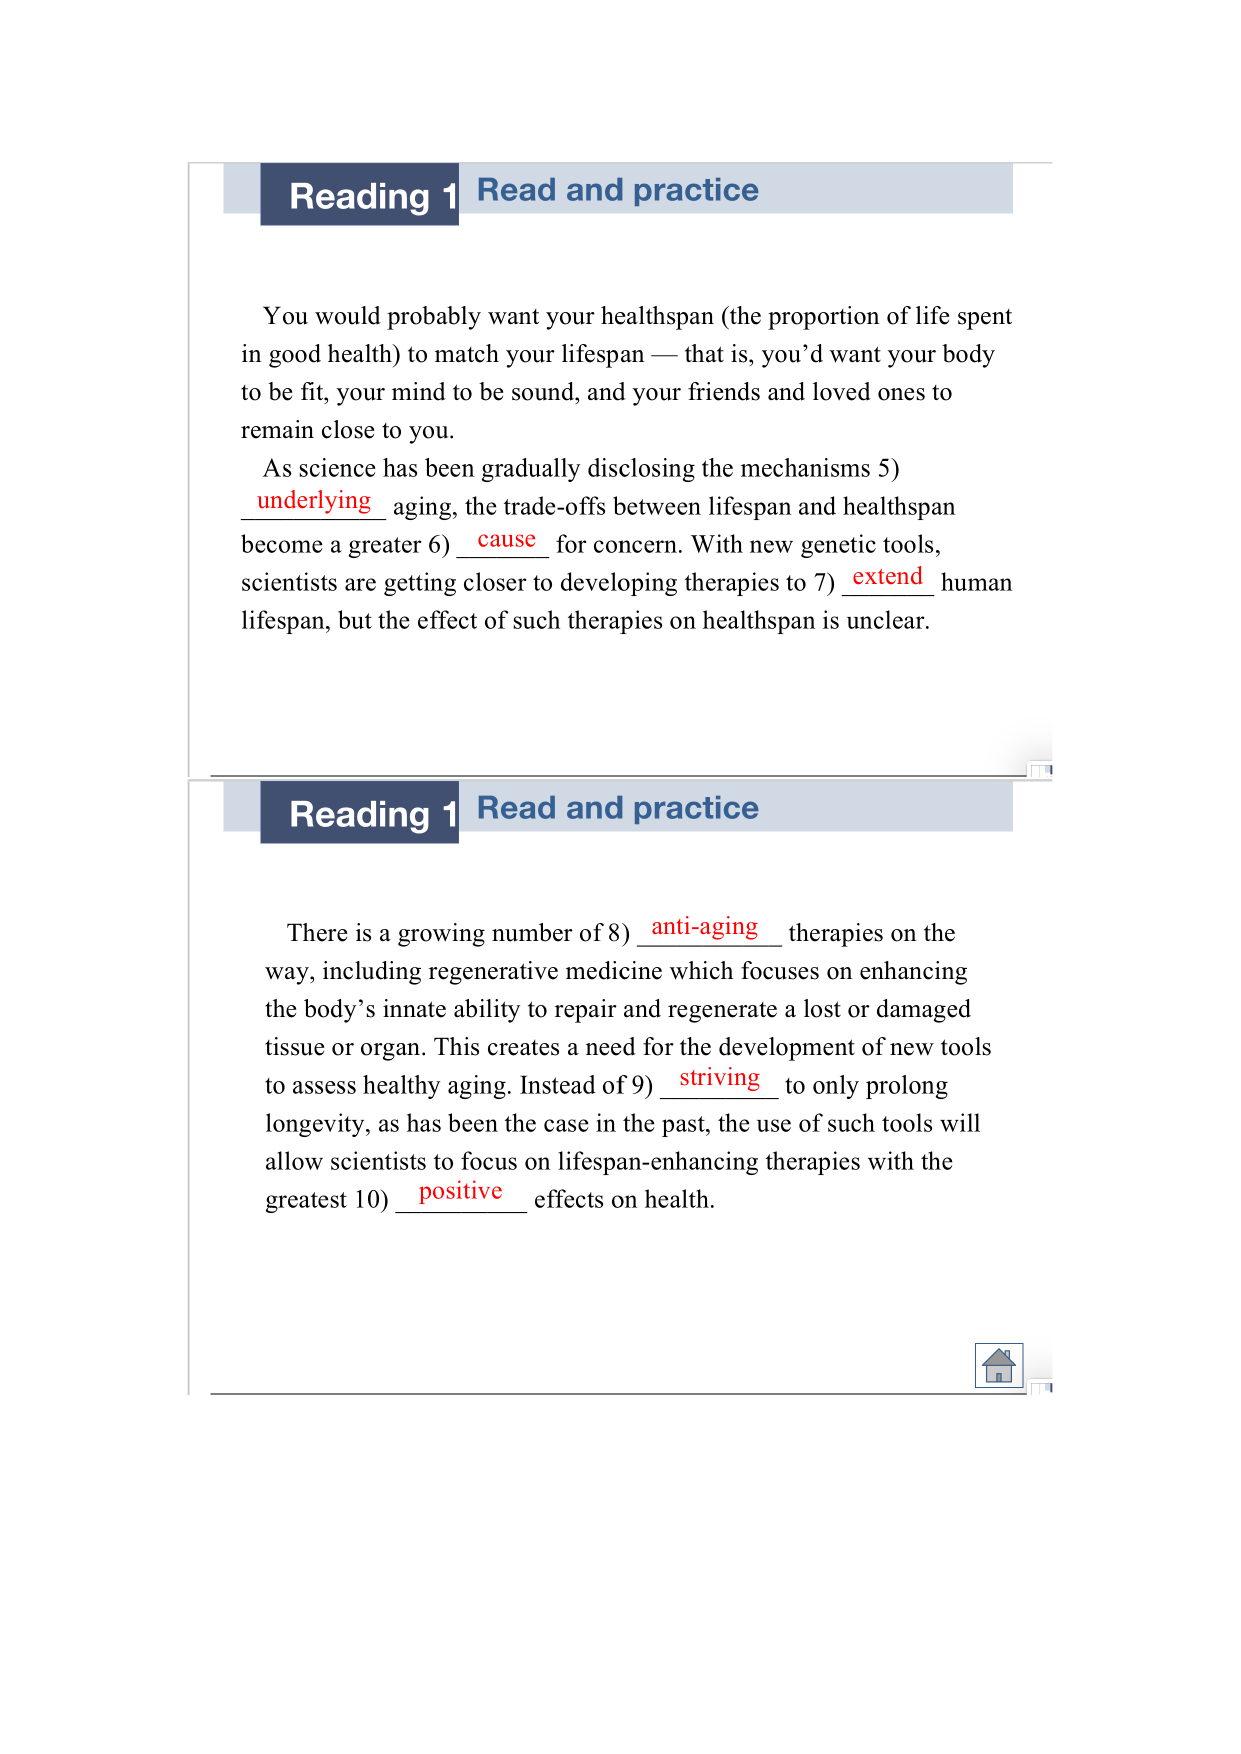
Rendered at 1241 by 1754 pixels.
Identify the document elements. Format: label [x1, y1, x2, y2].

picture [187, 162, 1053, 777]
picture [187, 779, 1053, 1395]
